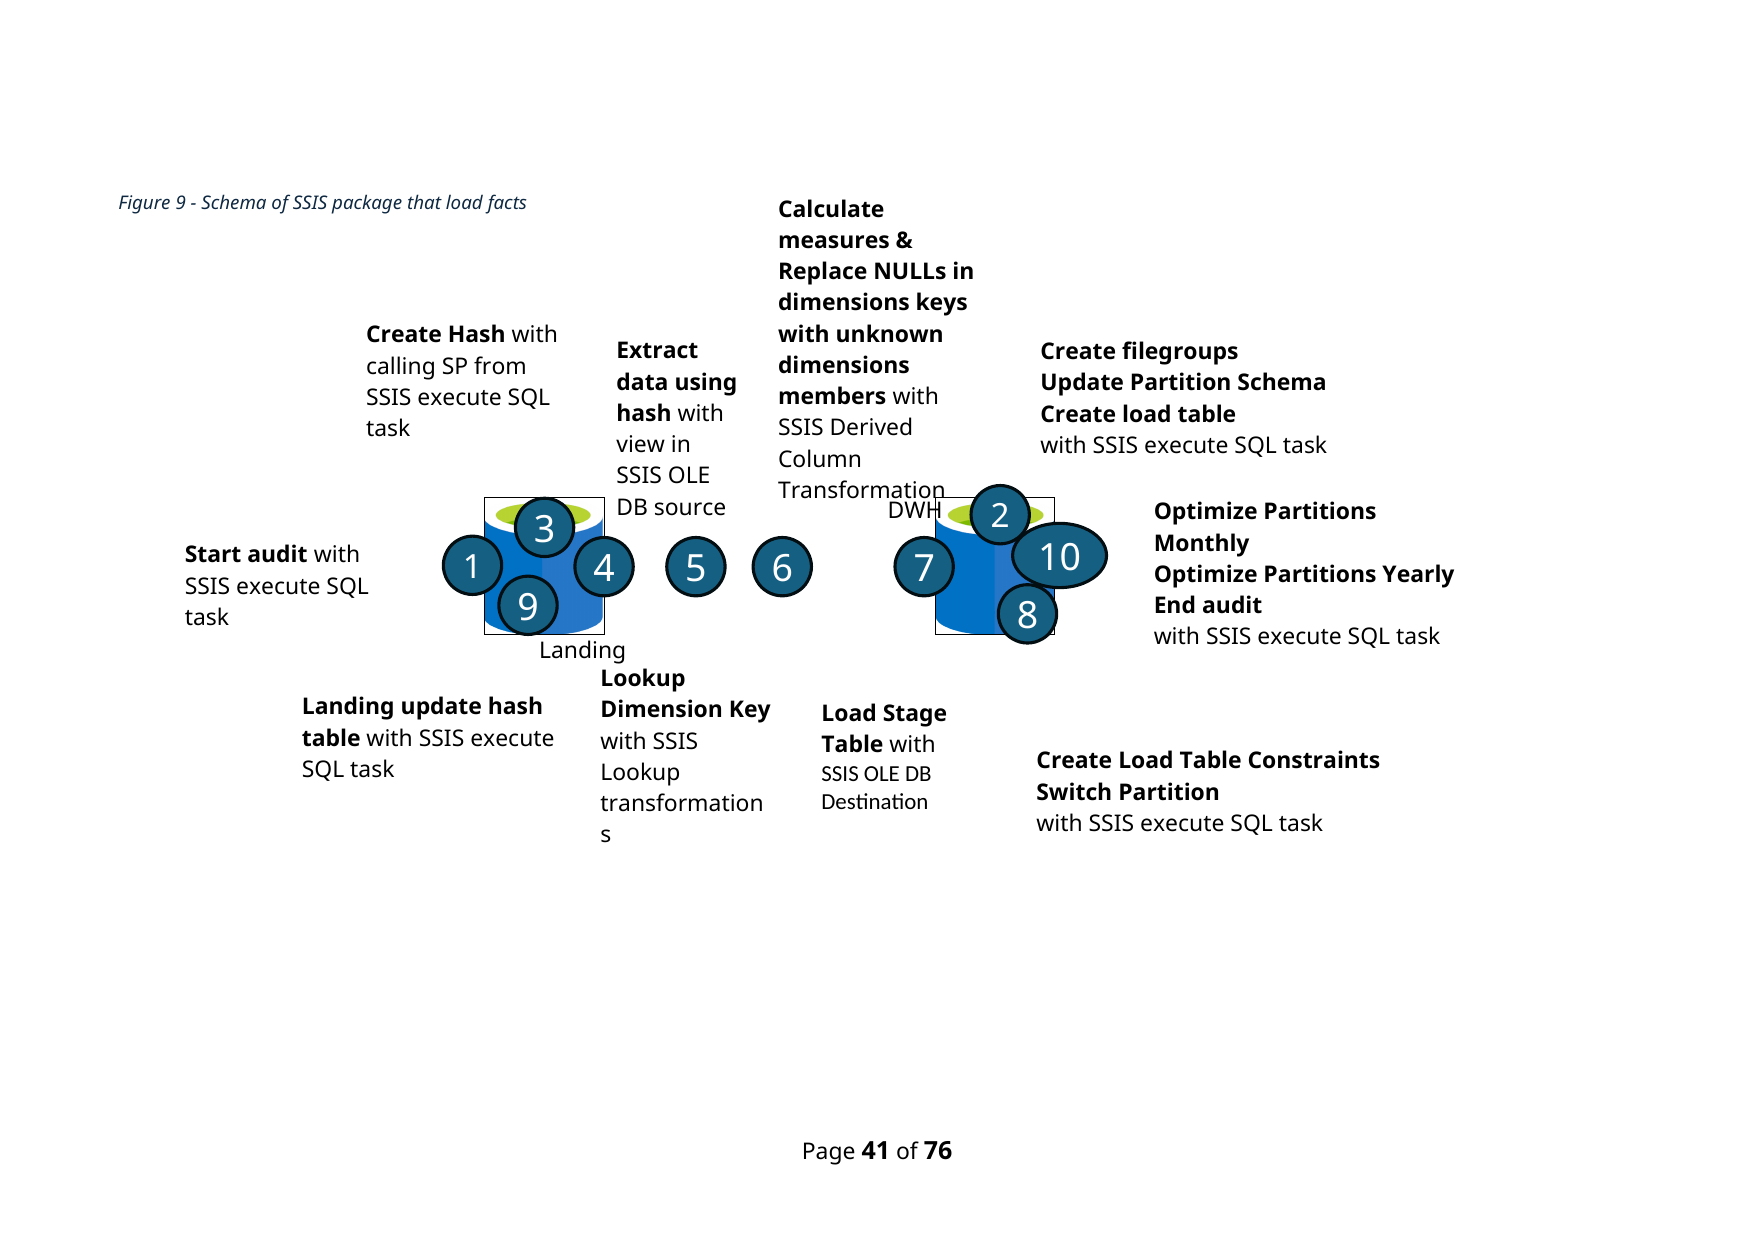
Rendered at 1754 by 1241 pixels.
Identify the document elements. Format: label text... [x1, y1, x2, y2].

picture [936, 498, 1029, 634]
picture [1027, 498, 1054, 529]
picture [1047, 589, 1054, 596]
picture [485, 498, 604, 634]
text Figure 9 - Schema of SSIS package that load facts [118, 190, 1636, 215]
